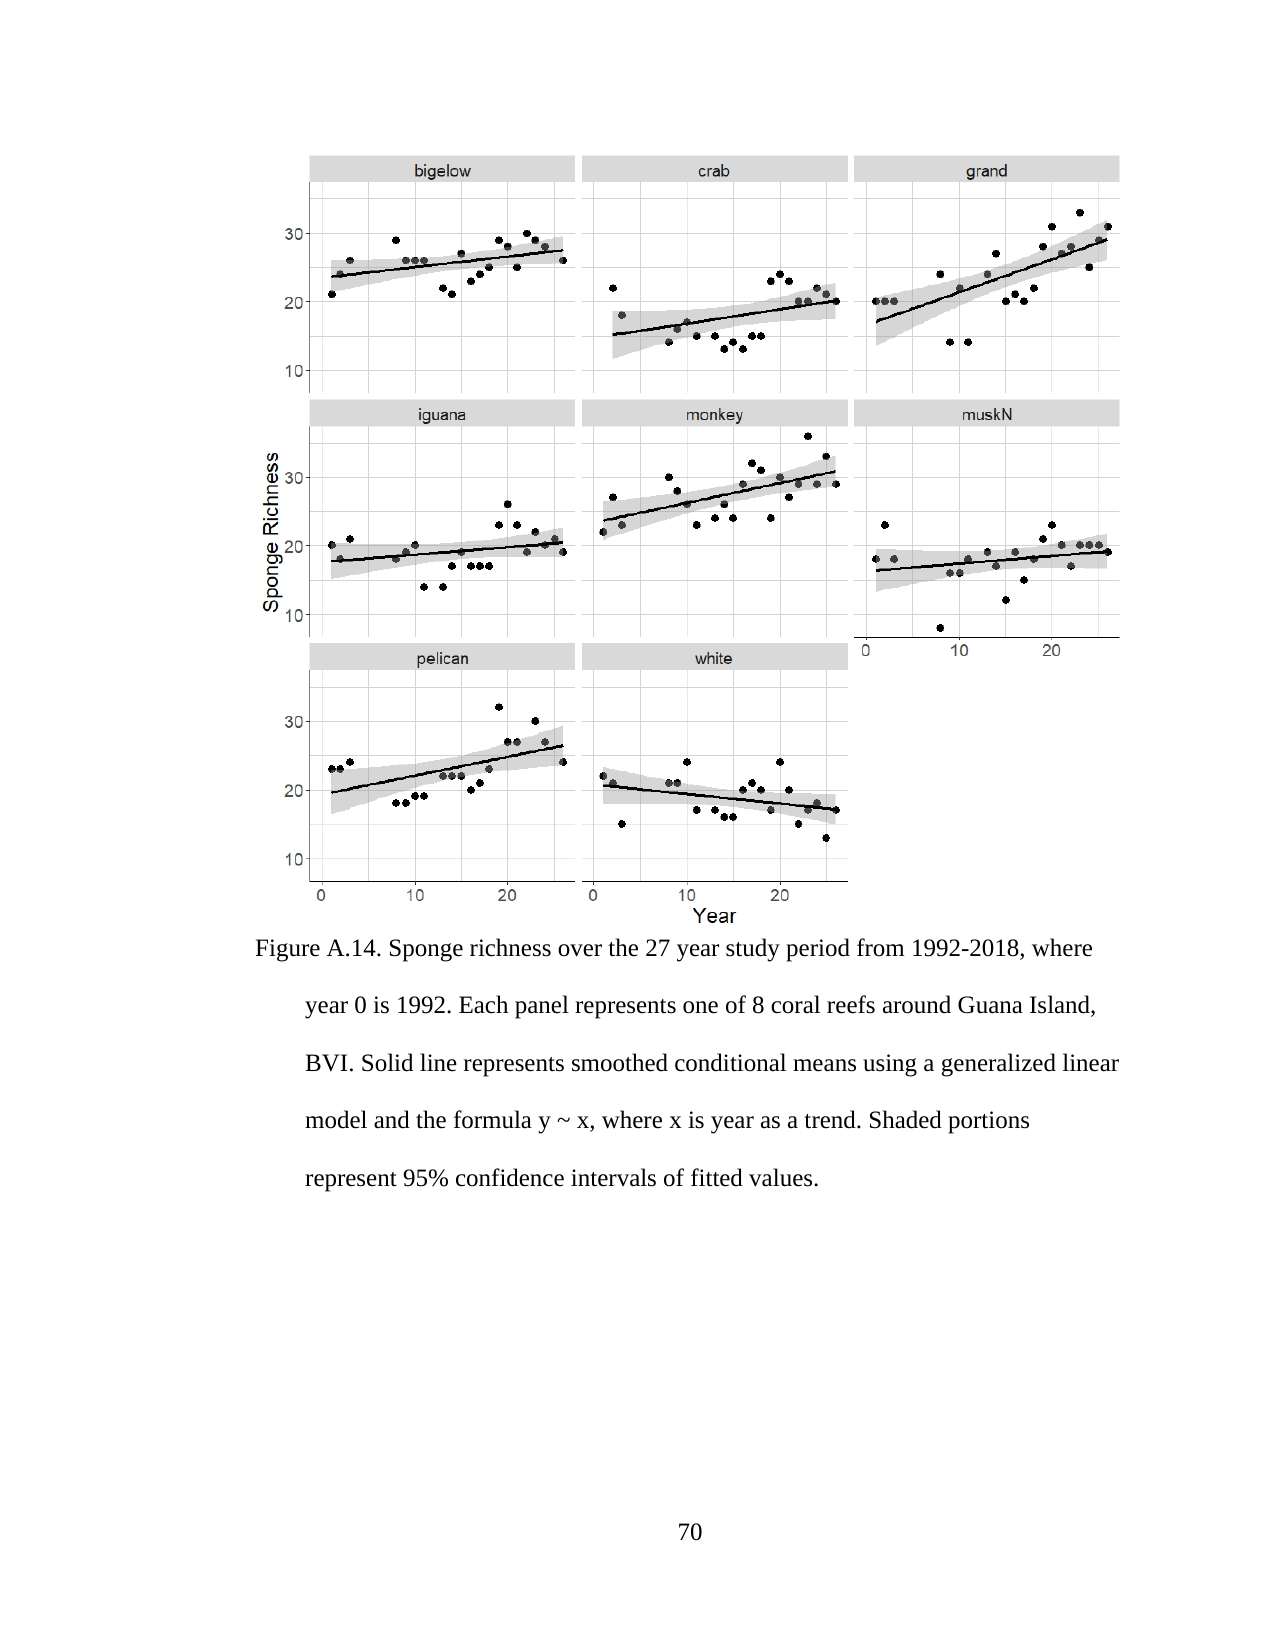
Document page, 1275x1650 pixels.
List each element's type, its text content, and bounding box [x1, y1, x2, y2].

picture [255, 150, 1125, 933]
subtitle Figure A.14. Sponge richness over the 27 year study period from 1992-2018, where year 0 is 1992. Each panel represents one of 8 coral reefs around Guana Island, BVI. Solid line represents smoothed conditional means using a generalized linear model and the formula y ~ x, where x is year as a trend. Shaded portions represent 95% confidence intervals of fitted values. [255, 933, 1125, 1192]
